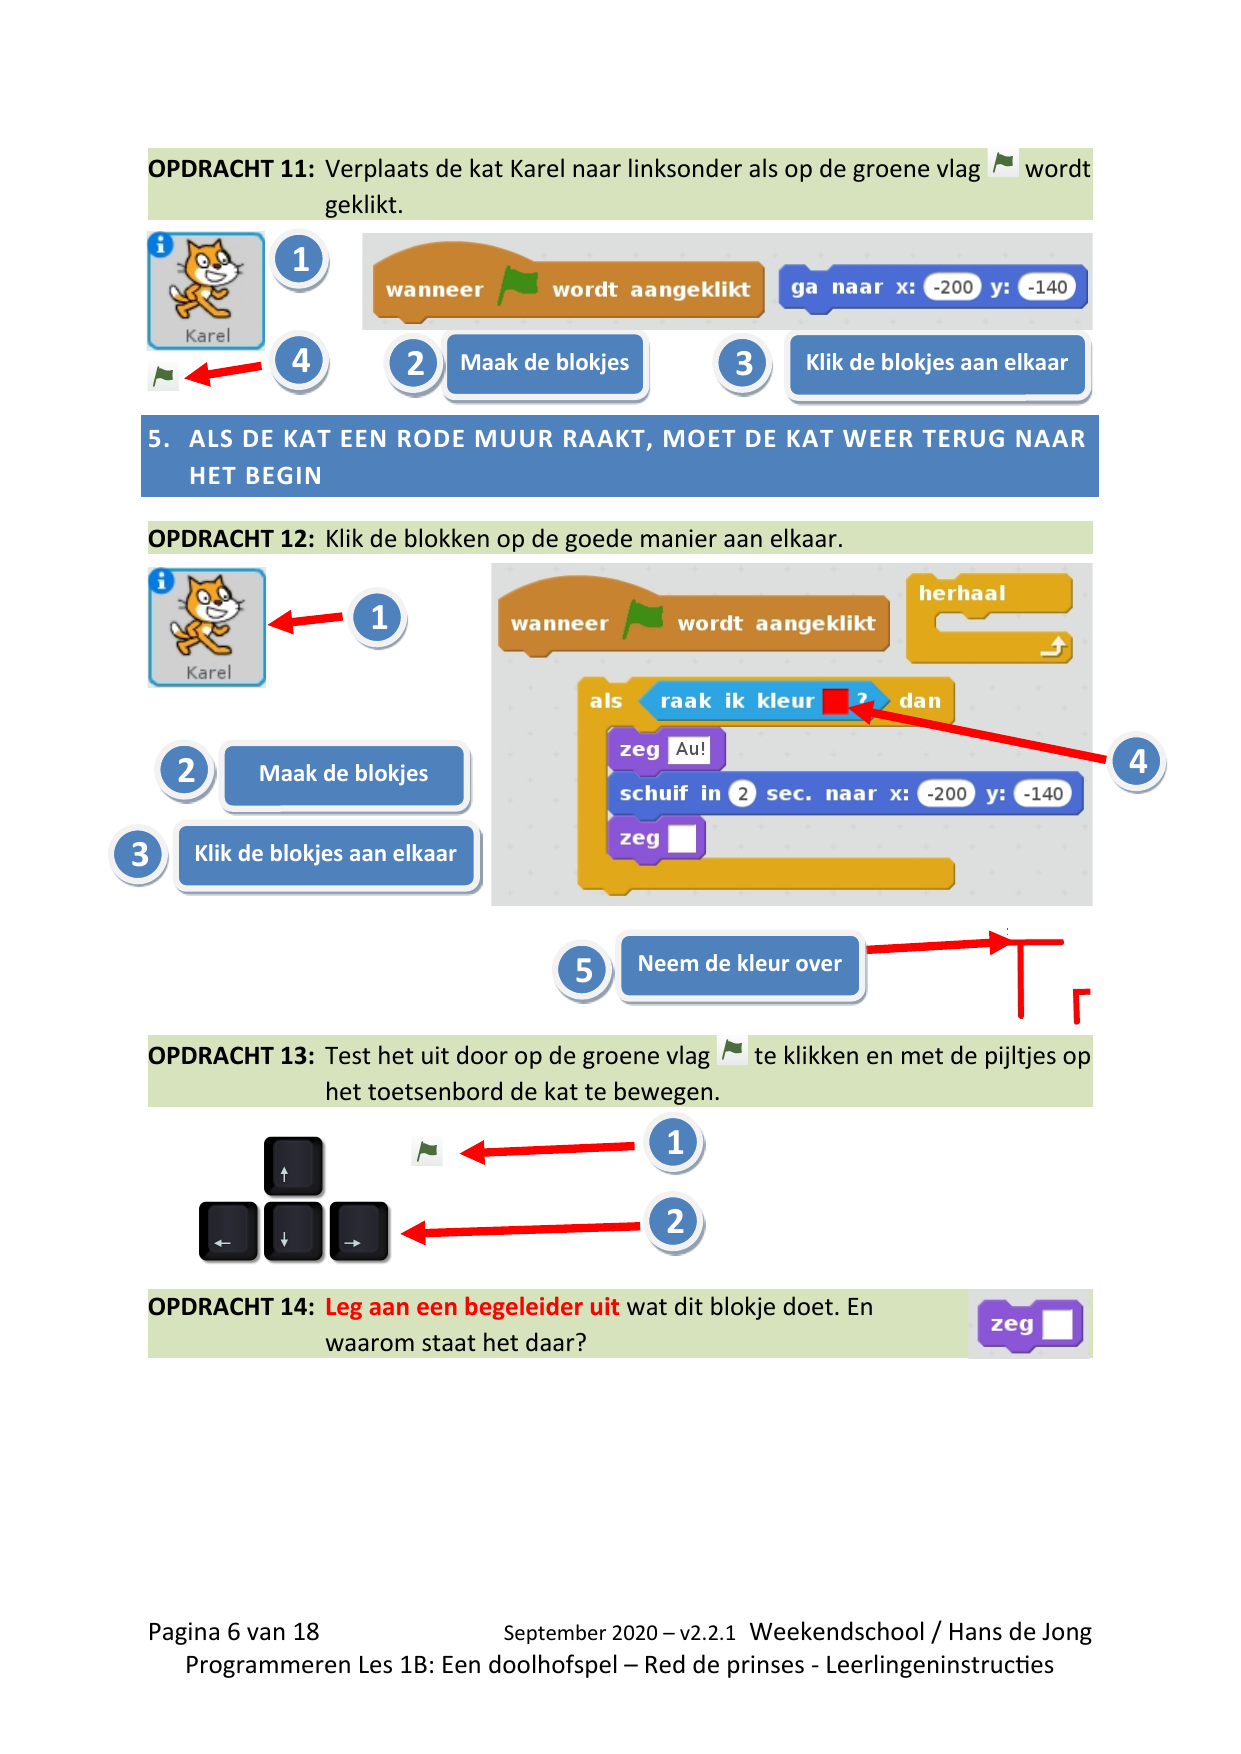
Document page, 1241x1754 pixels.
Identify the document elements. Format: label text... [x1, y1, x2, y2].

text Klik de blokken op de goede manier aan elkaar. [148, 521, 1093, 554]
picture [491, 563, 1093, 906]
picture [362, 233, 1093, 330]
picture [716, 1035, 748, 1065]
picture [196, 1131, 392, 1266]
text Verplaats de kat Karel naar linksonder als op de groene vlag wordt geklikt. [148, 148, 1093, 220]
subtitle ALS DE KAT EEN RODE MUUR RAAKT, MOET DE KAT WEER TERUG NAAR HET BEGIN [148, 422, 1093, 491]
picture [411, 1136, 443, 1166]
picture [146, 231, 266, 351]
picture [147, 361, 179, 391]
text Test het uit door op de groene vlag te klikken en met de pijltjes op het toetsenbord de kat te bewegen. [148, 1035, 1093, 1107]
picture [987, 147, 1019, 177]
picture [968, 1290, 1090, 1359]
text Leg aan een begeleider uit wat dit blokje doet. En waarom staat het daar? [148, 1289, 1093, 1358]
picture [1007, 928, 1091, 1035]
picture [147, 567, 267, 688]
